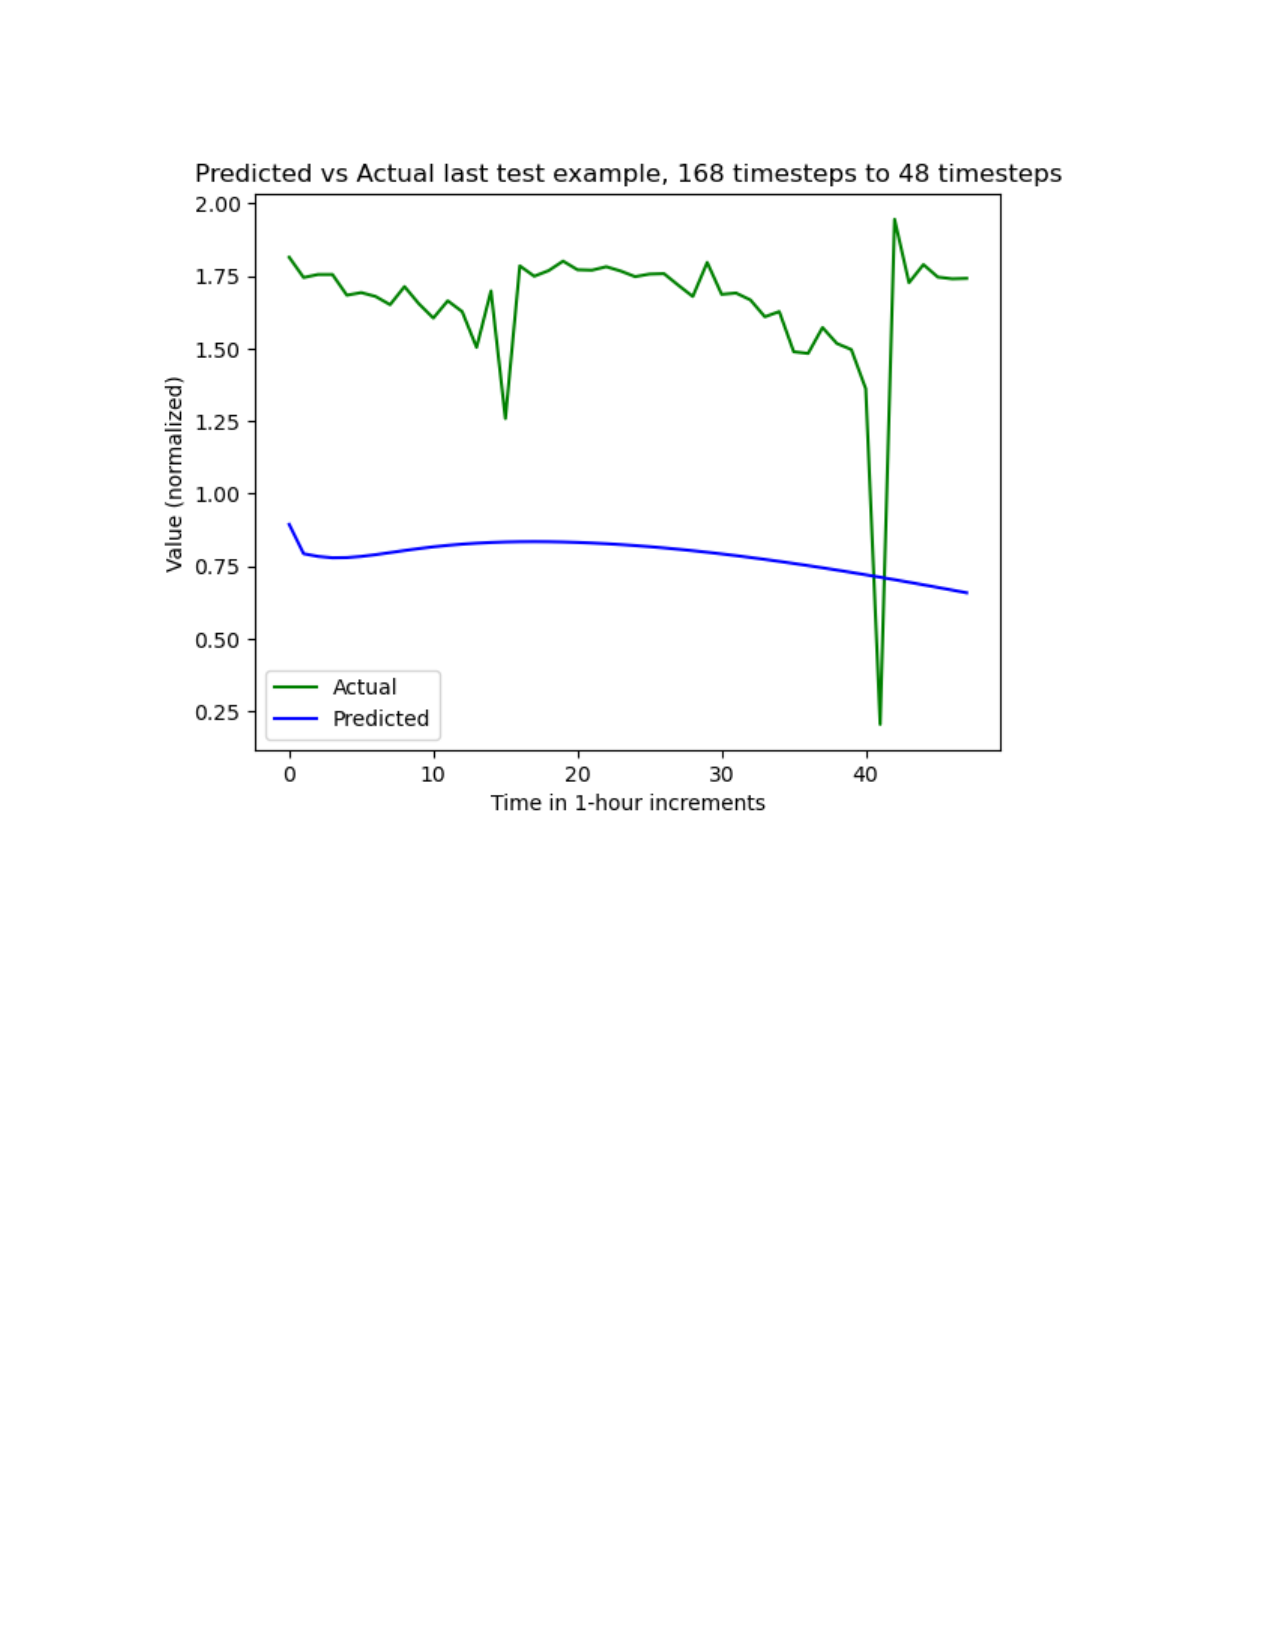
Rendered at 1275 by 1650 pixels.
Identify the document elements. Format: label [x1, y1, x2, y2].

picture [150, 150, 1077, 830]
